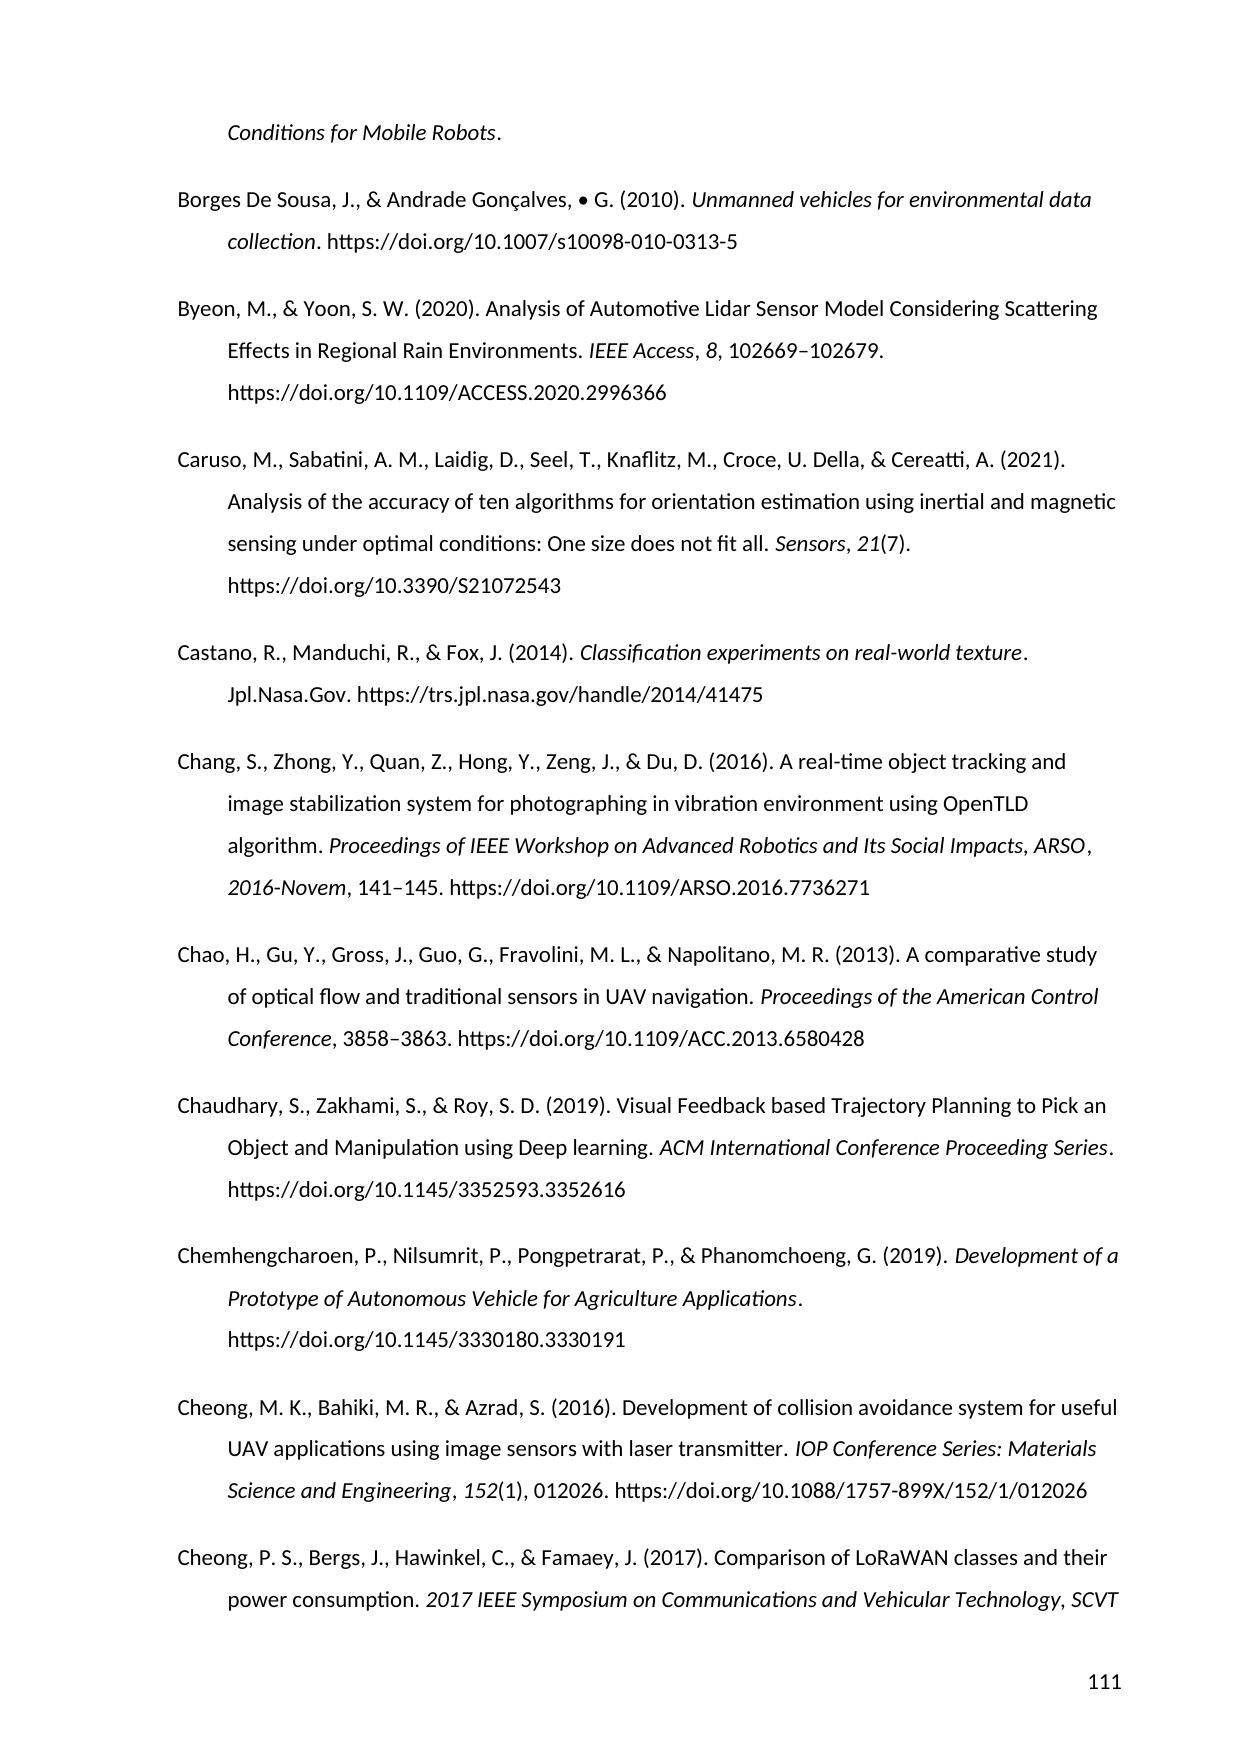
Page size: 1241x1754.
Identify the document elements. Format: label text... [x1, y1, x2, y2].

text Borges De Sousa, J., & Andrade Gonçalves, • G. (2010). Unmanned vehicles for environmental data collection. https://doi.org/10.1007/s10098-010-0313-5 [177, 185, 1122, 255]
text Chang, S., Zhong, Y., Quan, Z., Hong, Y., Zeng, J., & Du, D. (2016). A real-time object tracking and image stabilization system for photographing in vibration environment using OpenTLD algorithm. Proceedings of IEEE Workshop on Advanced Robotics and Its Social Impacts, ARSO, 2016-Novem, 141–145. https://doi.org/10.1109/ARSO.2016.7736271 [177, 747, 1122, 901]
text Byeon, M., & Yoon, S. W. (2020). Analysis of Automotive Lidar Sensor Model Considering Scattering Effects in Regional Rain Environments. IEEE Access, 8, 102669–102679. https://doi.org/10.1109/ACCESS.2020.2996366 [177, 294, 1122, 406]
text Cheong, M. K., Bahiki, M. R., & Azrad, S. (2016). Development of collision avoidance system for useful UAV applications using image sensors with laser transmitter. IOP Conference Series: Materials Science and Engineering, 152(1), 012026. https://doi.org/10.1088/1757-899X/152/1/012026 [177, 1393, 1122, 1504]
text Castano, R., Manduchi, R., & Fox, J. (2014). Classification experiments on real-world texture. Jpl.Nasa.Gov. https://trs.jpl.nasa.gov/handle/2014/41475 [177, 638, 1122, 708]
text Chemhengcharoen, P., Nilsumrit, P., Pongpetrarat, P., & Phanomchoeng, G. (2019). Development of a Prototype of Autonomous Vehicle for Agriculture Applications. https://doi.org/10.1145/3330180.3330191 [177, 1242, 1122, 1354]
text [177, 1543, 1122, 1613]
text Caruso, M., Sabatini, A. M., Laidig, D., Seel, T., Knaflitz, M., Croce, U. Della, & Cereatti, A. (2021). Analysis of the accuracy of ten algorithms for orientation estimation using inertial and magnetic sensing under optimal conditions: One size does not fit all. Sensors, 21(7). https://doi.org/10.3390/S21072543 [177, 445, 1122, 599]
text Chaudhary, S., Zakhami, S., & Roy, S. D. (2019). Visual Feedback based Trajectory Planning to Pick an Object and Manipulation using Deep learning. ACM International Conference Proceeding Series. https://doi.org/10.1145/3352593.3352616 [177, 1091, 1122, 1203]
text Chao, H., Gu, Y., Gross, J., Guo, G., Fravolini, M. L., & Napolitano, M. R. (2013). A comparative study of optical flow and traditional sensors in UAV navigation. Proceedings of the American Control Conference, 3858–3863. https://doi.org/10.1109/ACC.2013.6580428 [177, 940, 1122, 1052]
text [177, 118, 1122, 146]
